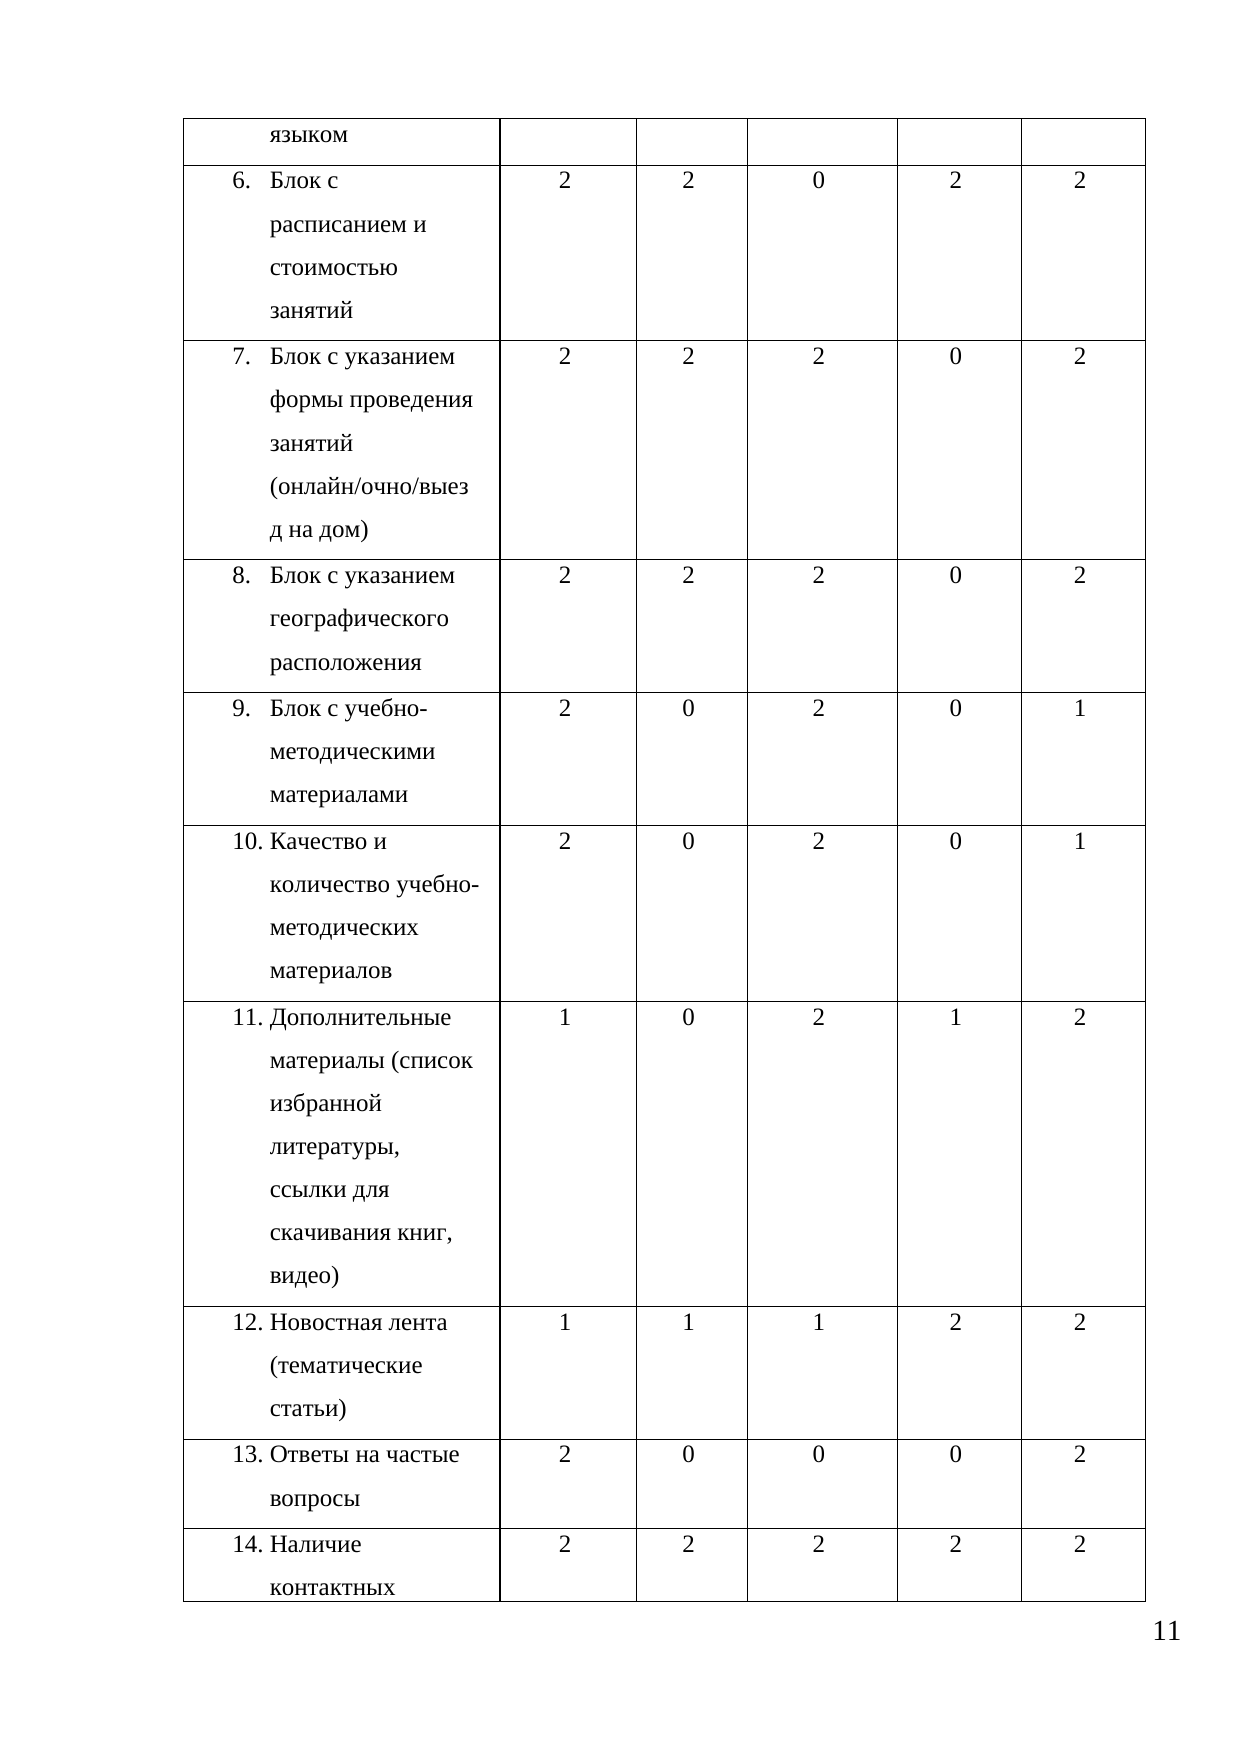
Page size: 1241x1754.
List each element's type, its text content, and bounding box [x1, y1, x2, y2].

table_cell 0 [898, 1440, 1021, 1528]
table_cell 0 [898, 693, 1021, 825]
table_cell 2 [898, 166, 1021, 340]
table_cell 0 [637, 826, 747, 1001]
table_cell 2 [1022, 119, 1145, 164]
table_cell 2 [501, 1529, 636, 1601]
table_cell 1 [1022, 826, 1145, 1001]
table_cell Ответы на частые вопросы [184, 1440, 499, 1528]
table_cell 2 [637, 341, 747, 559]
table_cell 1 [898, 1002, 1021, 1306]
table_cell 0 [637, 1440, 747, 1528]
table_cell 1 [748, 1307, 897, 1438]
table_cell Блок с указанием формы проведения занятий (онлайн/очно/выезд на дом) [184, 341, 499, 559]
table_cell Блок с указанием географического расположения [184, 560, 499, 692]
table_cell 2 [637, 1529, 747, 1601]
table_cell 2 [748, 1002, 897, 1306]
table_cell 2 [1022, 560, 1145, 692]
table_cell 0 [748, 166, 897, 340]
table_cell 2 [748, 826, 897, 1001]
table_cell 2 [1022, 1002, 1145, 1306]
table_cell 0 [898, 119, 1021, 164]
table_cell 2 [501, 166, 636, 340]
table_cell 2 [501, 693, 636, 825]
table_cell Блок с учебно-методическими материалами [184, 693, 499, 825]
table_cell 2 [501, 341, 636, 559]
table_cell 2 [748, 560, 897, 692]
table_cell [184, 1529, 499, 1601]
table_cell 2 [1022, 1529, 1145, 1601]
table_cell 2 [1022, 1307, 1145, 1438]
table_cell 2 [501, 826, 636, 1001]
table_cell Дополнительные материалы (список избранной литературы, ссылки для скачивания книг, видео) [184, 1002, 499, 1306]
table_cell Новостная лента (тематические статьи) [184, 1307, 499, 1438]
table_cell 2 [637, 560, 747, 692]
table_cell 2 [501, 560, 636, 692]
table_cell Блок с расписанием и стоимостью занятий [184, 166, 499, 340]
table_cell 0 [637, 693, 747, 825]
table_cell 0 [748, 119, 897, 164]
table_cell 2 [1022, 341, 1145, 559]
table_cell 2 [898, 1307, 1021, 1438]
table_cell 0 [898, 826, 1021, 1001]
table_cell 2 [1022, 166, 1145, 340]
table_cell Качество и количество учебно-методических материалов [184, 826, 499, 1001]
table_cell 1 [501, 1307, 636, 1438]
table_cell 2 [898, 1529, 1021, 1601]
table_cell 1 [501, 1002, 636, 1306]
table_cell 1 [1022, 693, 1145, 825]
table_cell 2 [501, 119, 636, 164]
table_cell 2 [637, 119, 747, 164]
table_cell 0 [637, 1002, 747, 1306]
table_cell 2 [637, 166, 747, 340]
table_cell 0 [898, 341, 1021, 559]
table_cell 2 [748, 341, 897, 559]
table_cell 2 [748, 1529, 897, 1601]
table_cell 1 [637, 1307, 747, 1438]
table_cell 0 [748, 1440, 897, 1528]
table_cell 2 [1022, 1440, 1145, 1528]
table_cell 2 [501, 1440, 636, 1528]
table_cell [184, 119, 499, 164]
table_cell 2 [748, 693, 897, 825]
table_cell 0 [898, 560, 1021, 692]
